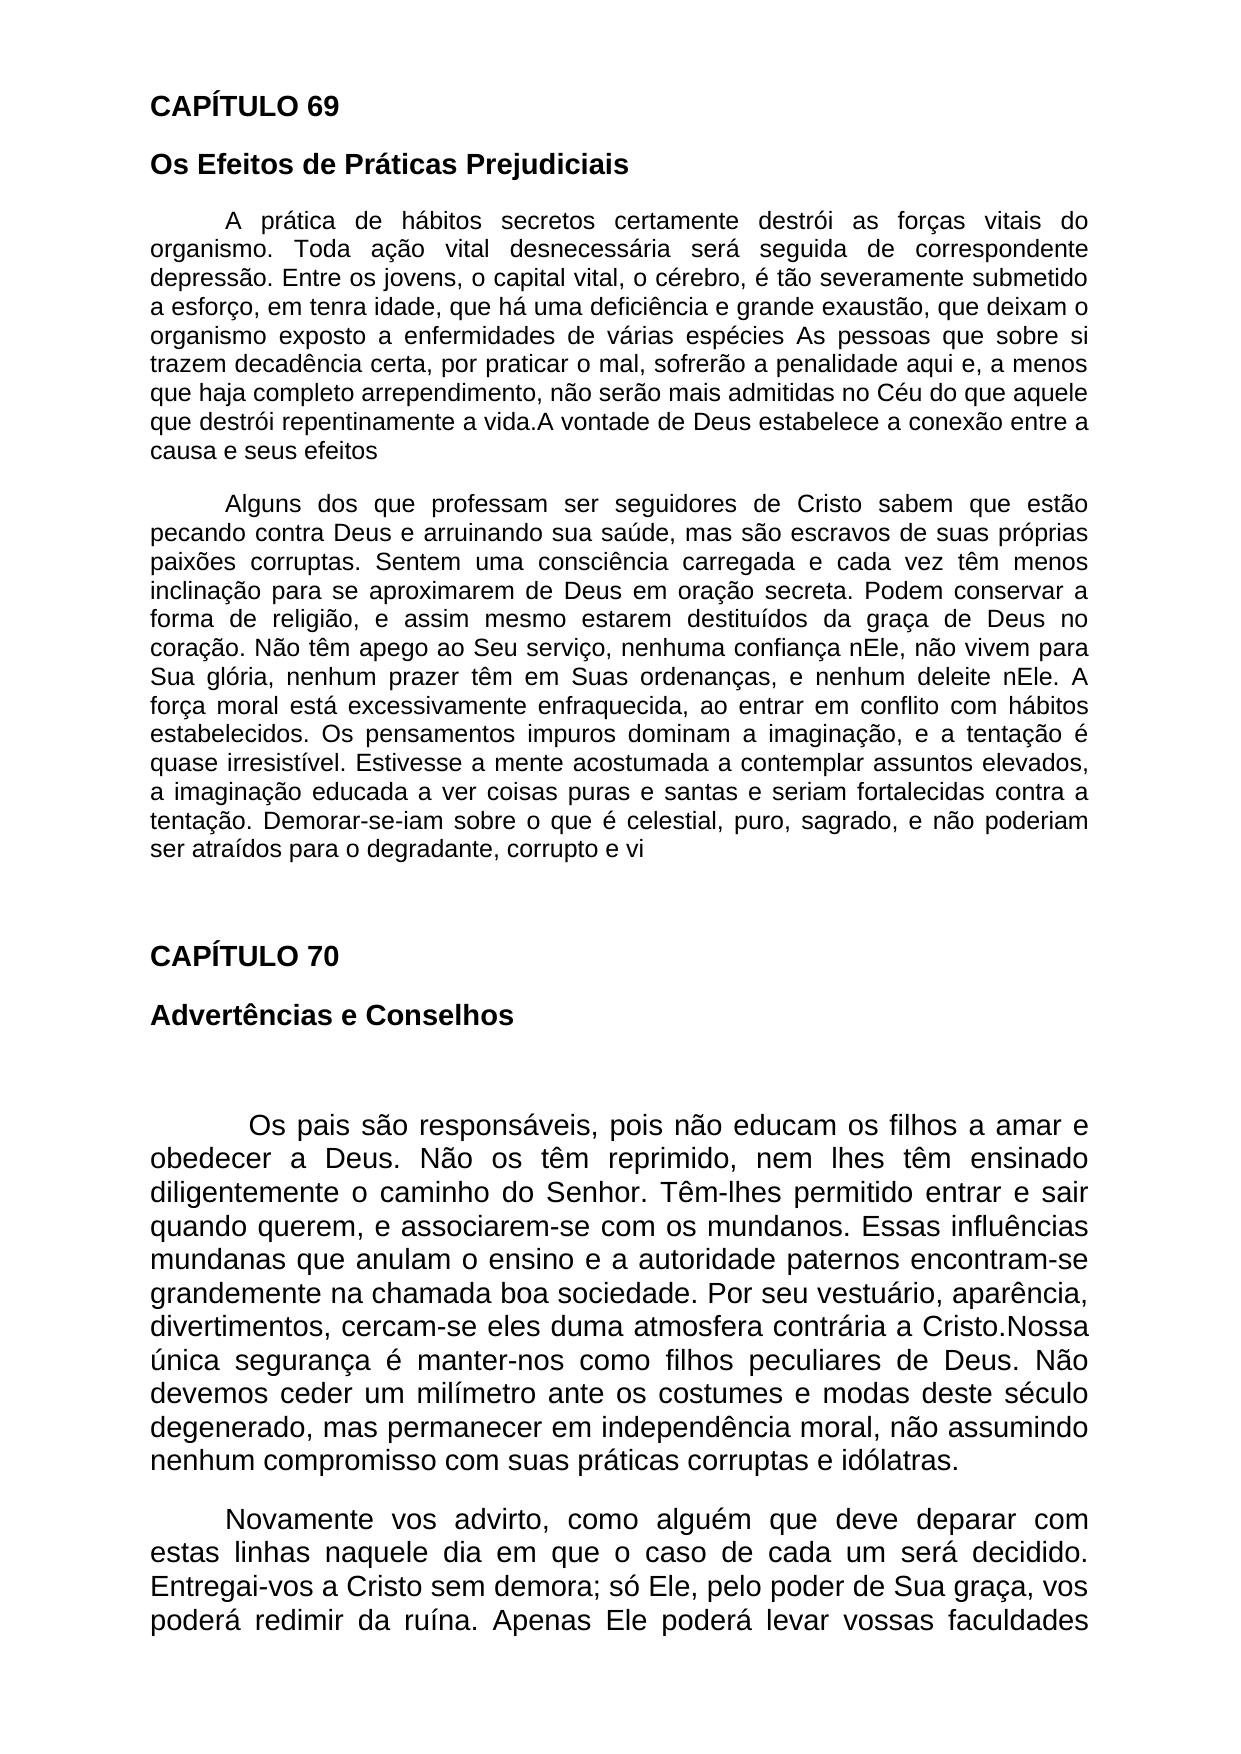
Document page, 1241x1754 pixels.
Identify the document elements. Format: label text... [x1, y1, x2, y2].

text A prática de hábitos secretos certamente destrói as forças vitais do organismo. Toda ação vital desnecessária será seguida de correspondente depressão. Entre os jovens, o capital vital, o cérebro, é tão severamente submetido a esforço, em tenra idade, que há uma deficiência e grande exaustão, que deixam o organismo exposto a enfermidades de várias espécies As pessoas que sobre si trazem decadência certa, por praticar o mal, sofrerão a penalidade aqui e, a menos que haja completo arrependimento, não serão mais admitidas no Céu do que aquele que destrói repentinamente a vida.A vontade de Deus estabelece a conexão entre a causa e seus efeitos [150, 206, 1090, 464]
text CAPÍTULO 70 [150, 939, 1090, 973]
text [150, 1502, 1090, 1636]
text Os pais são responsáveis, pois não educam os filhos a amar e obedecer a Deus. Não os têm reprimido, nem lhes têm ensinado diligentemente o caminho do Senhor. Têm-lhes permitido entrar e sair quando querem, e associarem-se com os mundanos. Essas influências mundanas que anulam o ensino e a autoridade paternos encontram-se grandemente na chamada boa sociedade. Por seu vestuário, aparência, divertimentos, cercam-se eles duma atmosfera contrária a Cristo.Nossa única segurança é manter-nos como filhos peculiares de Deus. Não devemos ceder um milímetro ante os costumes e modas deste século degenerado, mas permanecer em independência moral, não assumindo nenhum compromisso com suas práticas corruptas e idólatras. [150, 1108, 1090, 1477]
text Os Efeitos de Práticas Prejudiciais [150, 147, 1090, 181]
text CAPÍTULO 69 [150, 88, 1090, 122]
text Alguns dos que professam ser seguidores de Cristo sabem que estão pecando contra Deus e arruinando sua saúde, mas são escravos de suas próprias paixões corruptas. Sentem uma consciência carregada e cada vez têm menos inclinação para se aproximarem de Deus em oração secreta. Podem conservar a forma de religião, e assim mesmo estarem destituídos da graça de Deus no coração. Não têm apego ao Seu serviço, nenhuma confiança nEle, não vivem para Sua glória, nenhum prazer têm em Suas ordenanças, e nenhum deleite nEle. A força moral está excessivamente enfraquecida, ao entrar em conflito com hábitos estabelecidos. Os pensamentos impuros dominam a imaginação, e a tentação é quase irresistível. Estivesse a mente acostumada a contemplar assuntos elevados, a imaginação educada a ver coisas puras e santas e seriam fortalecidas contra a tentação. Demorar-se-iam sobre o que é celestial, puro, sagrado, e não poderiam ser atraídos para o degradante, corrupto e vi [150, 489, 1090, 863]
text Advertências e Conselhos [150, 998, 1090, 1032]
